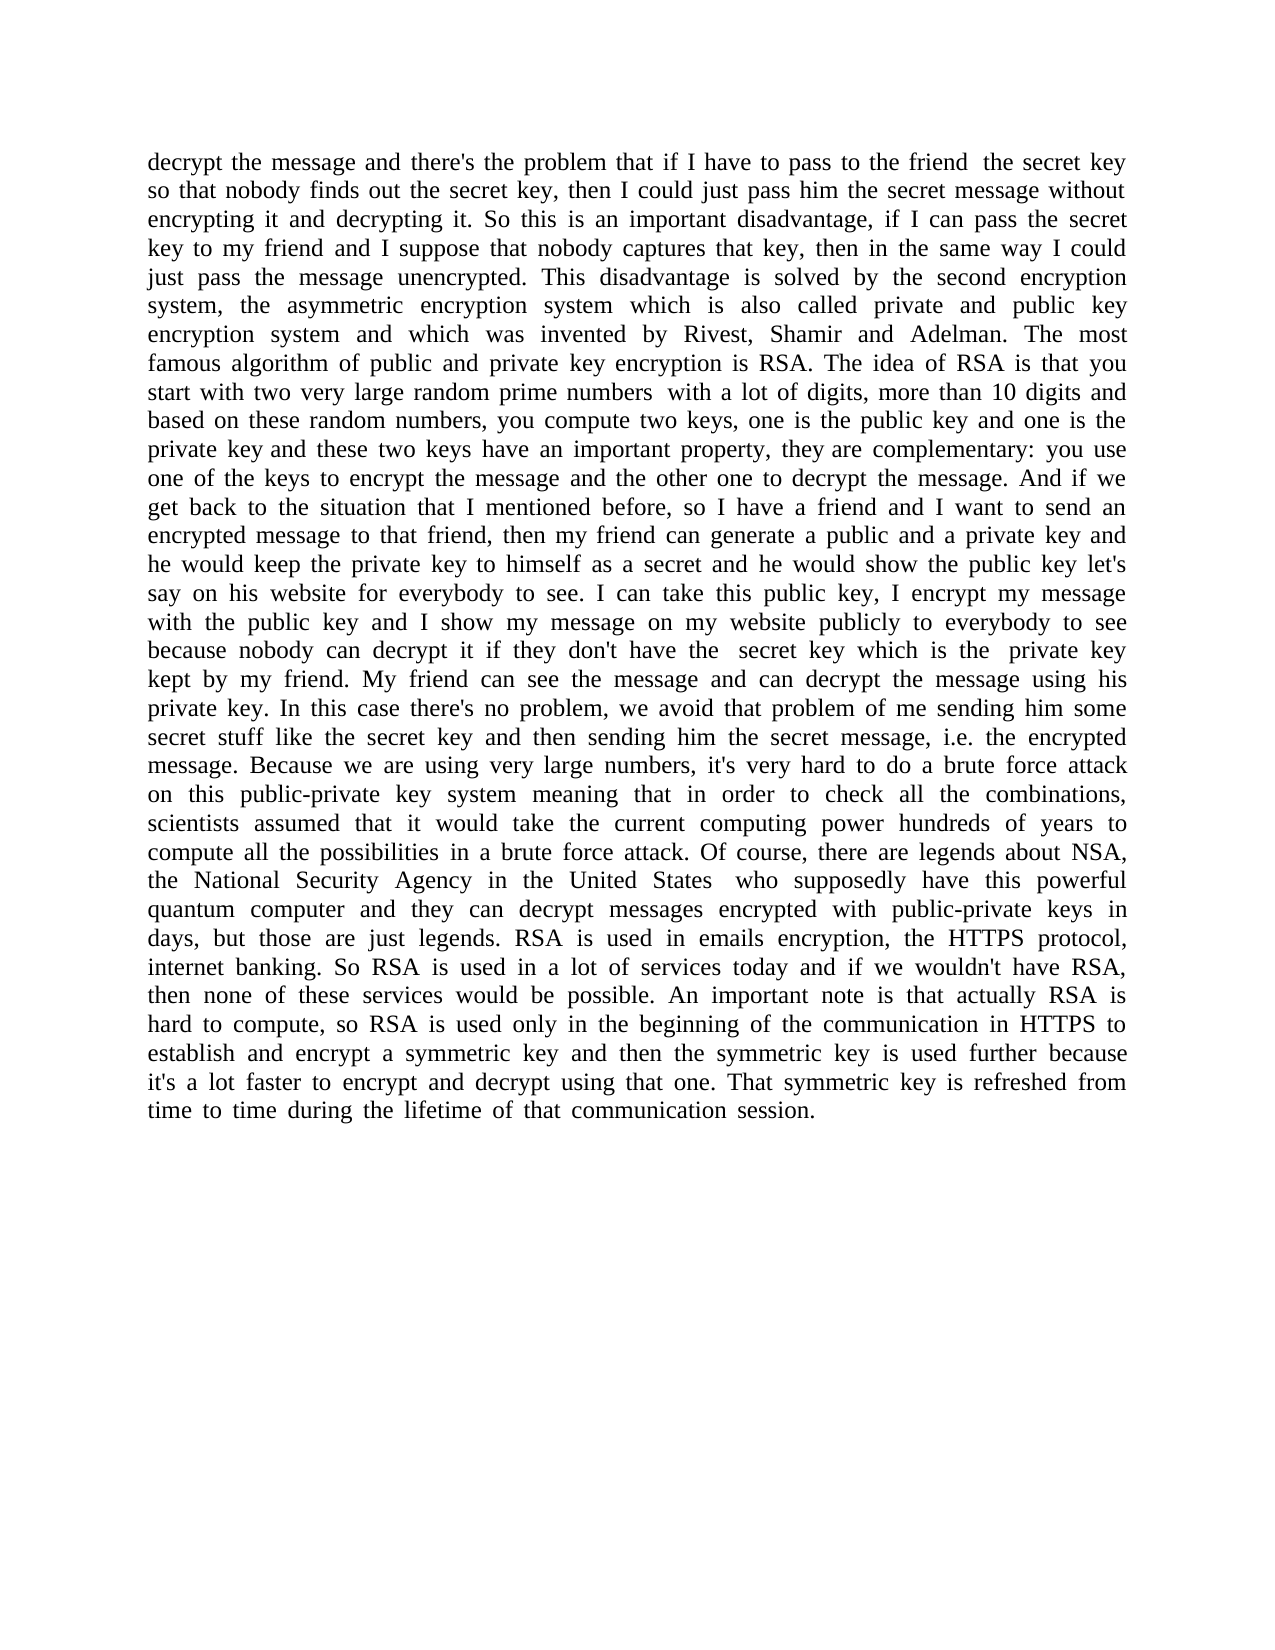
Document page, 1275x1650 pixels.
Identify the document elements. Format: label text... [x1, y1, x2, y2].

text decrypt the message and there's the problem that if I have to pass to the friend the secret key so that nobody finds out the secret key, then I could just pass him the secret message without encrypting it and decrypting it. So this is an important disadvantage, if I can pass the secret key to my friend and I suppose that nobody captures that key, then in the same way I could just pass the message unencrypted. This disadvantage is solved by the second encryption system, the asymmetric encryption system which is also called private and public key encryption system and which was invented by Rivest, Shamir and Adelman. The most famous algorithm of public and private key encryption is RSA. The idea of RSA is that you start with two very large random prime numbers with a lot of digits, more than 10 digits and based on these random numbers, you compute two keys, one is the public key and one is the private key and these two keys have an important property, they are complementary: you use one of the keys to encrypt the message and the other one to decrypt the message. And if we get back to the situation that I mentioned before, so I have a friend and I want to send an encrypted message to that friend, then my friend can generate a public and a private key and he would keep the private key to himself as a secret and he would show the public key let's say on his website for everybody to see. I can take this public key, I encrypt my message with the public key and I show my message on my website publicly to everybody to see because nobody can decrypt it if they don't have the secret key which is the private key kept by my friend. My friend can see the message and can decrypt the message using his private key. In this case there's no problem, we avoid that problem of me sending him some secret stuff like the secret key and then sending him the secret message, i.e. the encrypted message. Because we are using very large numbers, it's very hard to do a brute force attack on this public-private key system meaning that in order to check all the combinations, scientists assumed that it would take the current computing power hundreds of years to compute all the possibilities in a brute force attack. Of course, there are legends about NSA, the National Security Agency in the United States who supposedly have this powerful quantum computer and they can decrypt messages encrypted with public-private keys in days, but those are just legends. RSA is used in emails encryption, the HTTPS protocol, internet banking. So RSA is used in a lot of services today and if we wouldn't have RSA, then none of these services would be possible. An important note is that actually RSA is hard to compute, so RSA is used only in the beginning of the communication in HTTPS to establish and encrypt a symmetric key and then the symmetric key is used further because it's a lot faster to encrypt and decrypt using that one. That symmetric key is refreshed from time to time during the lifetime of that communication session. [147, 147, 1127, 1124]
